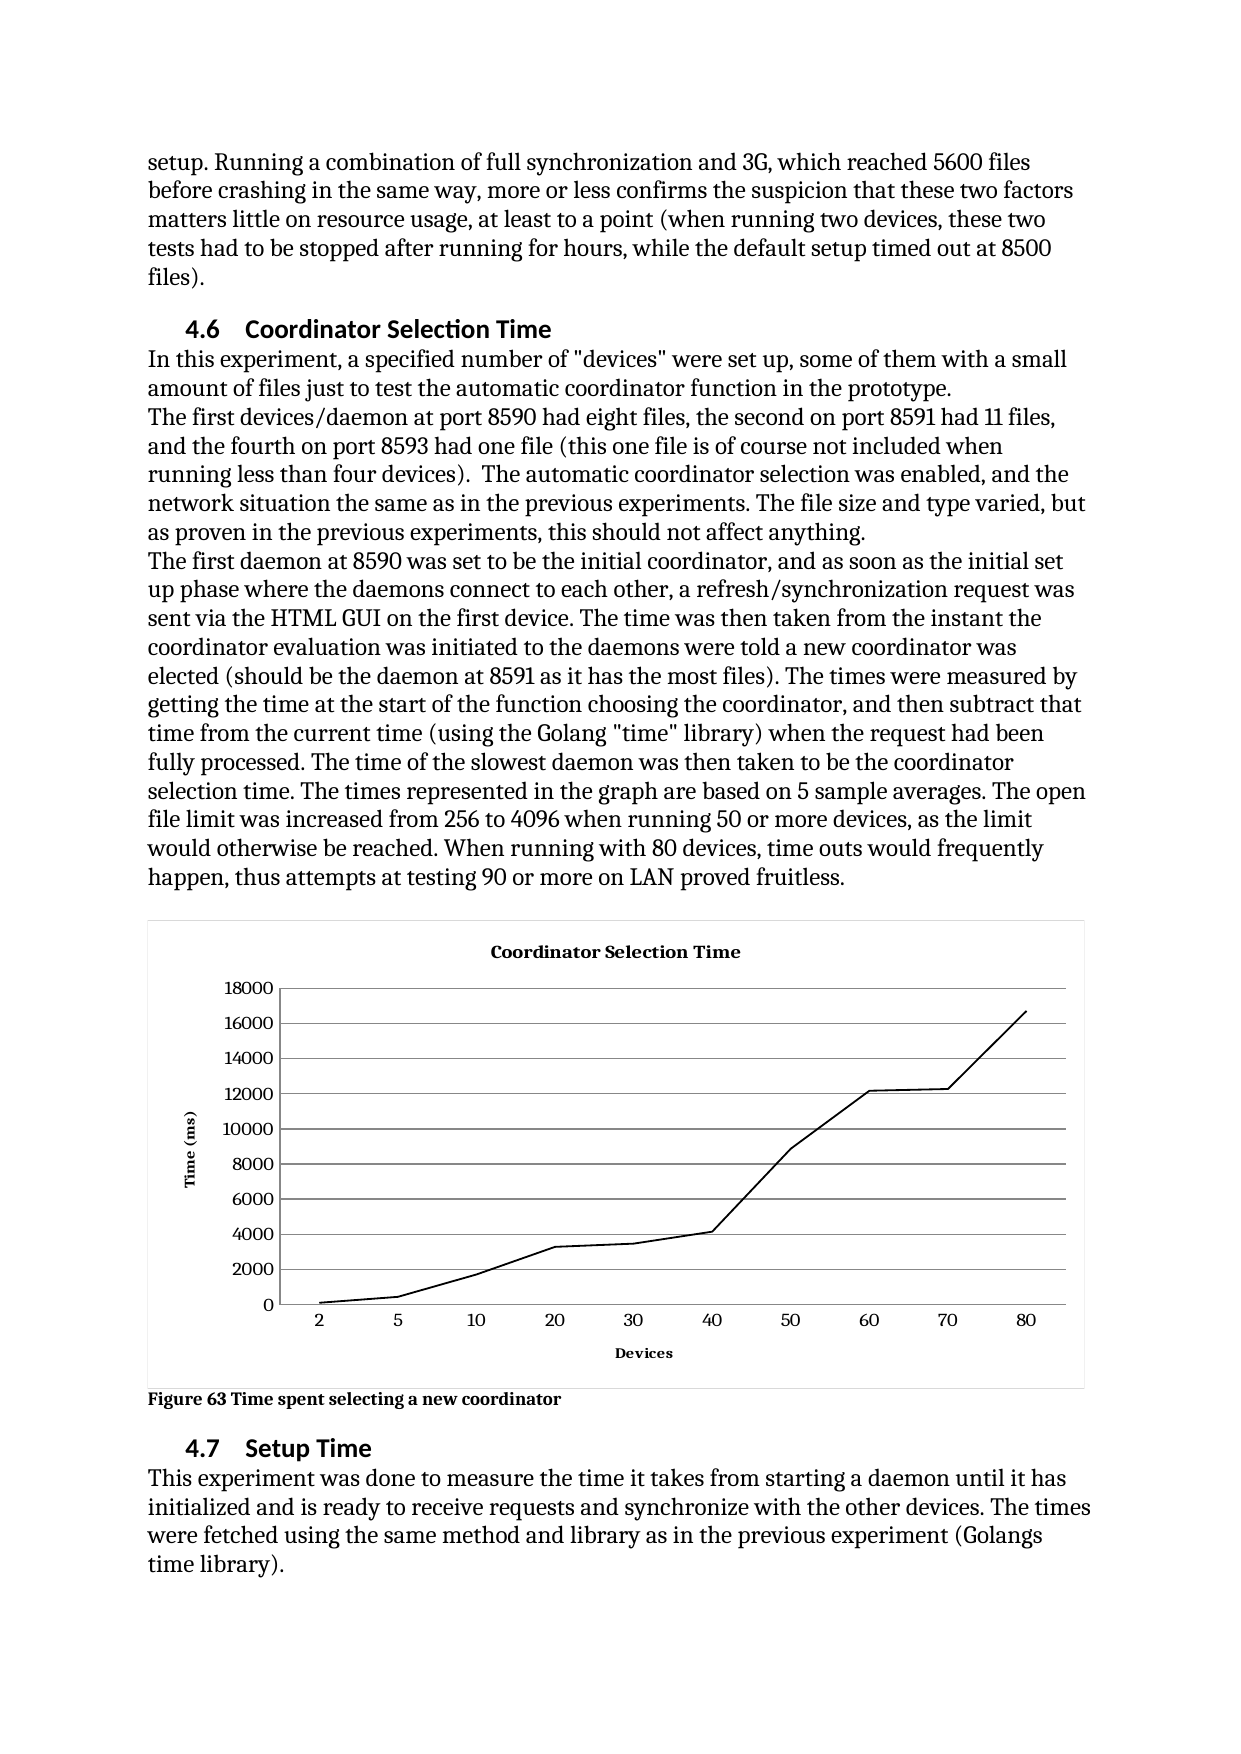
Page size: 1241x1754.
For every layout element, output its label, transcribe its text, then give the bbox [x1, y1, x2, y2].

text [148, 148, 1092, 291]
text Figure 63 Time spent selecting a new coordinator [148, 1388, 1092, 1410]
text The first devices/daemon at port 8590 had eight files, the second on port 8591 had 11 files, and the fourth on port 8593 had one file (this one file is of course not included when running less than four devices). The automatic coordinator selection was enabled, and the network situation the same as in the previous experiments. The file size and type varied, but as proven in the previous experiments, this should not affect anything. [148, 403, 1092, 547]
text The first daemon at 8590 was set to be the initial coordinator, and as soon as the initial set up phase where the daemons connect to each other, a refresh/synchronization request was sent via the HTML GUI on the first device. The time was then taken from the instant the coordinator evaluation was initiated to the daemons were told a new coordinator was elected (should be the daemon at 8591 as it has the most files). The times were measured by getting the time at the start of the function choosing the coordinator, and then subtract that time from the current time (using the Golang "time" library) when the request had been fully processed. The time of the slowest daemon was then taken to be the coordinator selection time. The times represented in the graph are based on 5 sample averages. The open file limit was increased from 256 to 4096 when running 50 or more devices, as the limit would otherwise be reached. When running with 80 devices, time outs would frequently happen, thus attempts at testing 90 or more on LAN proved fruitless. [148, 547, 1092, 892]
subtitle Setup Time [185, 1431, 1092, 1464]
subtitle Coordinator Selection Time [185, 312, 1092, 345]
text This experiment was done to measure the time it takes from starting a daemon until it has initialized and is ready to receive requests and synchronize with the other devices. The times were fetched using the same method and library as in the previous experiment (Golangs time library). [148, 1464, 1092, 1579]
text In this experiment, a specified number of "devices" were set up, some of them with a small amount of files just to test the automatic coordinator function in the prototype. [148, 345, 1092, 403]
